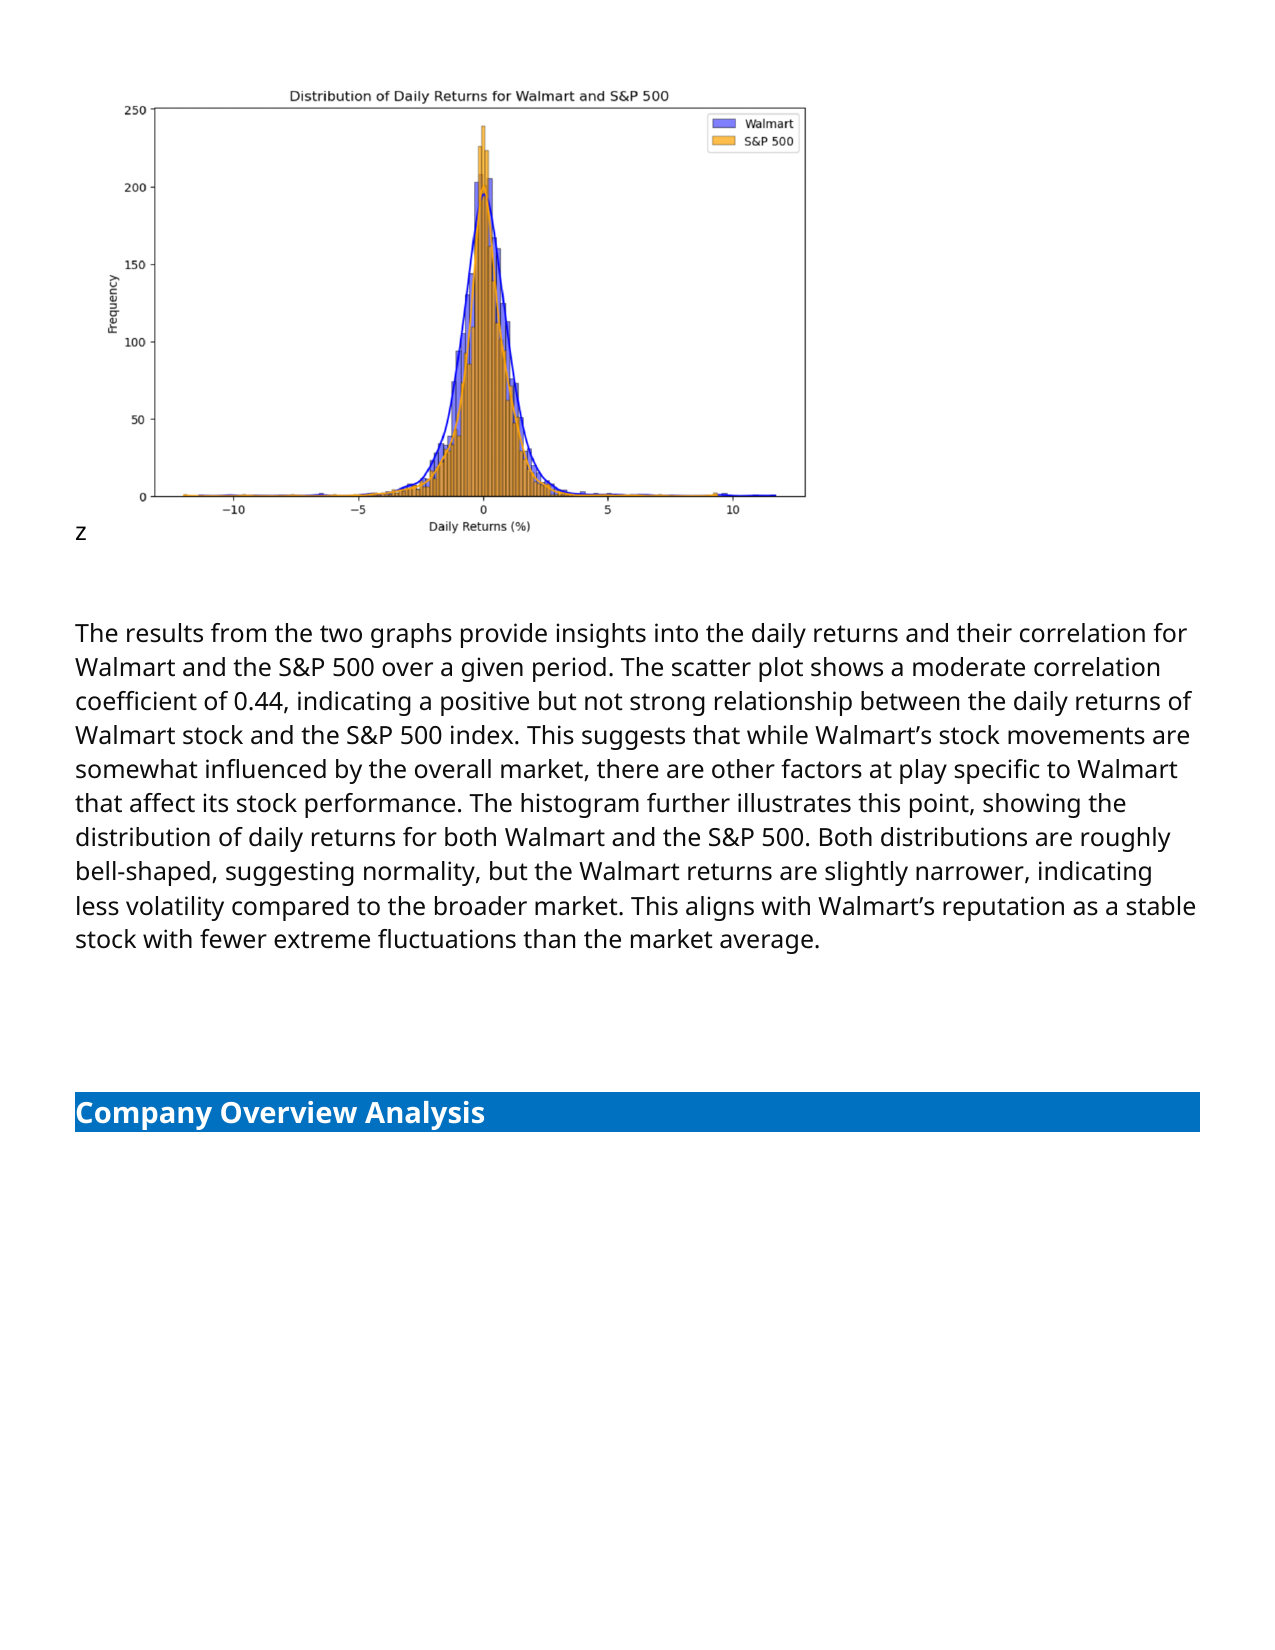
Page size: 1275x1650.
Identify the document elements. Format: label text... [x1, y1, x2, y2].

picture [86, 75, 875, 541]
text Company Overview Analysis [75, 1092, 1200, 1132]
text The results from the two graphs provide insights into the daily returns and their correlation for Walmart and the S&P 500 over a given period. The scatter plot shows a moderate correlation coefficient of 0.44, indicating a positive but not strong relationship between the daily returns of Walmart stock and the S&P 500 index. This suggests that while Walmart’s stock movements are somewhat influenced by the overall market, there are other factors at play specific to Walmart that affect its stock performance. The histogram further illustrates this point, showing the distribution of daily returns for both Walmart and the S&P 500. Both distributions are roughly bell-shaped, suggesting normality, but the Walmart returns are slightly narrower, indicating less volatility compared to the broader market. This aligns with Walmart’s reputation as a stable stock with fewer extreme fluctuations than the market average. [821, 616, 1200, 956]
